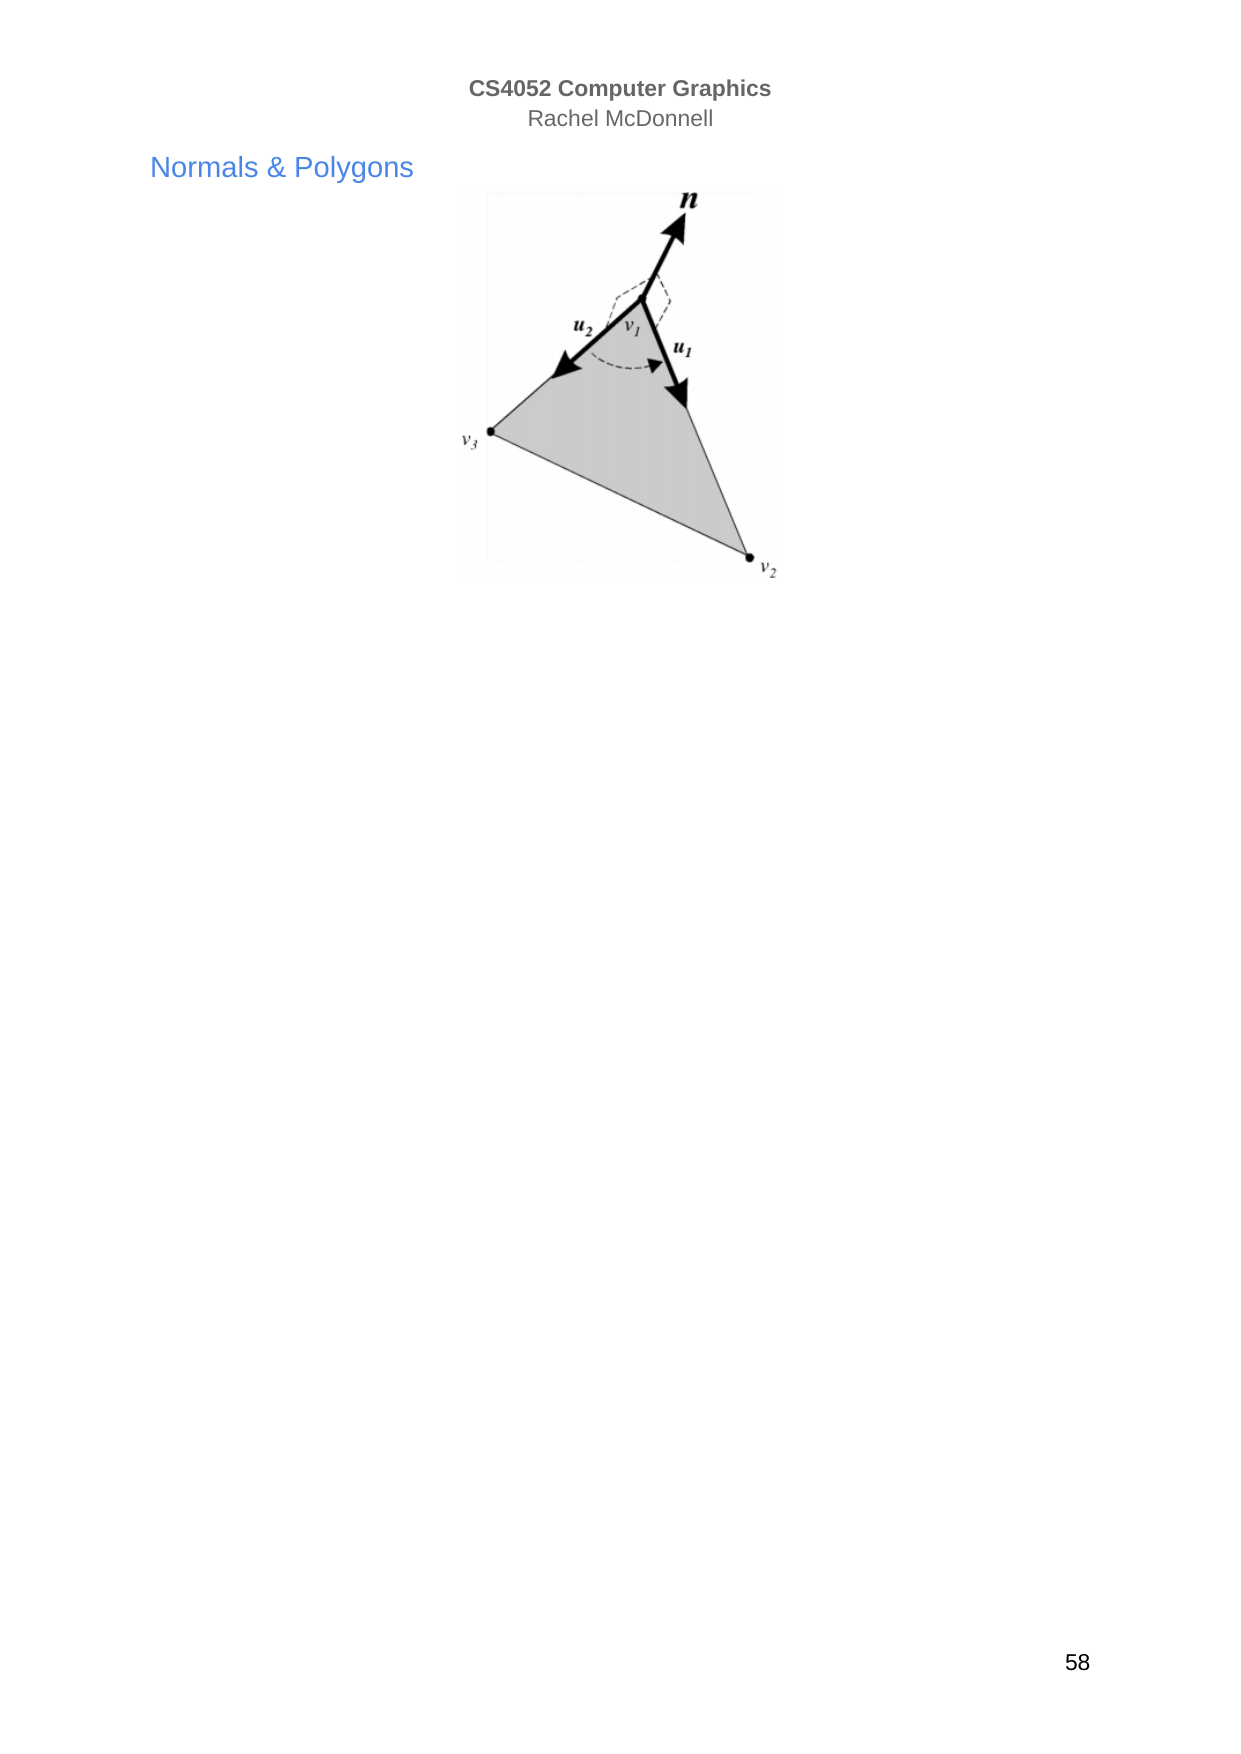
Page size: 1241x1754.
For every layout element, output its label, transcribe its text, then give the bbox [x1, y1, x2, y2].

picture [461, 191, 779, 579]
subtitle Normals & Polygons [150, 150, 1090, 183]
